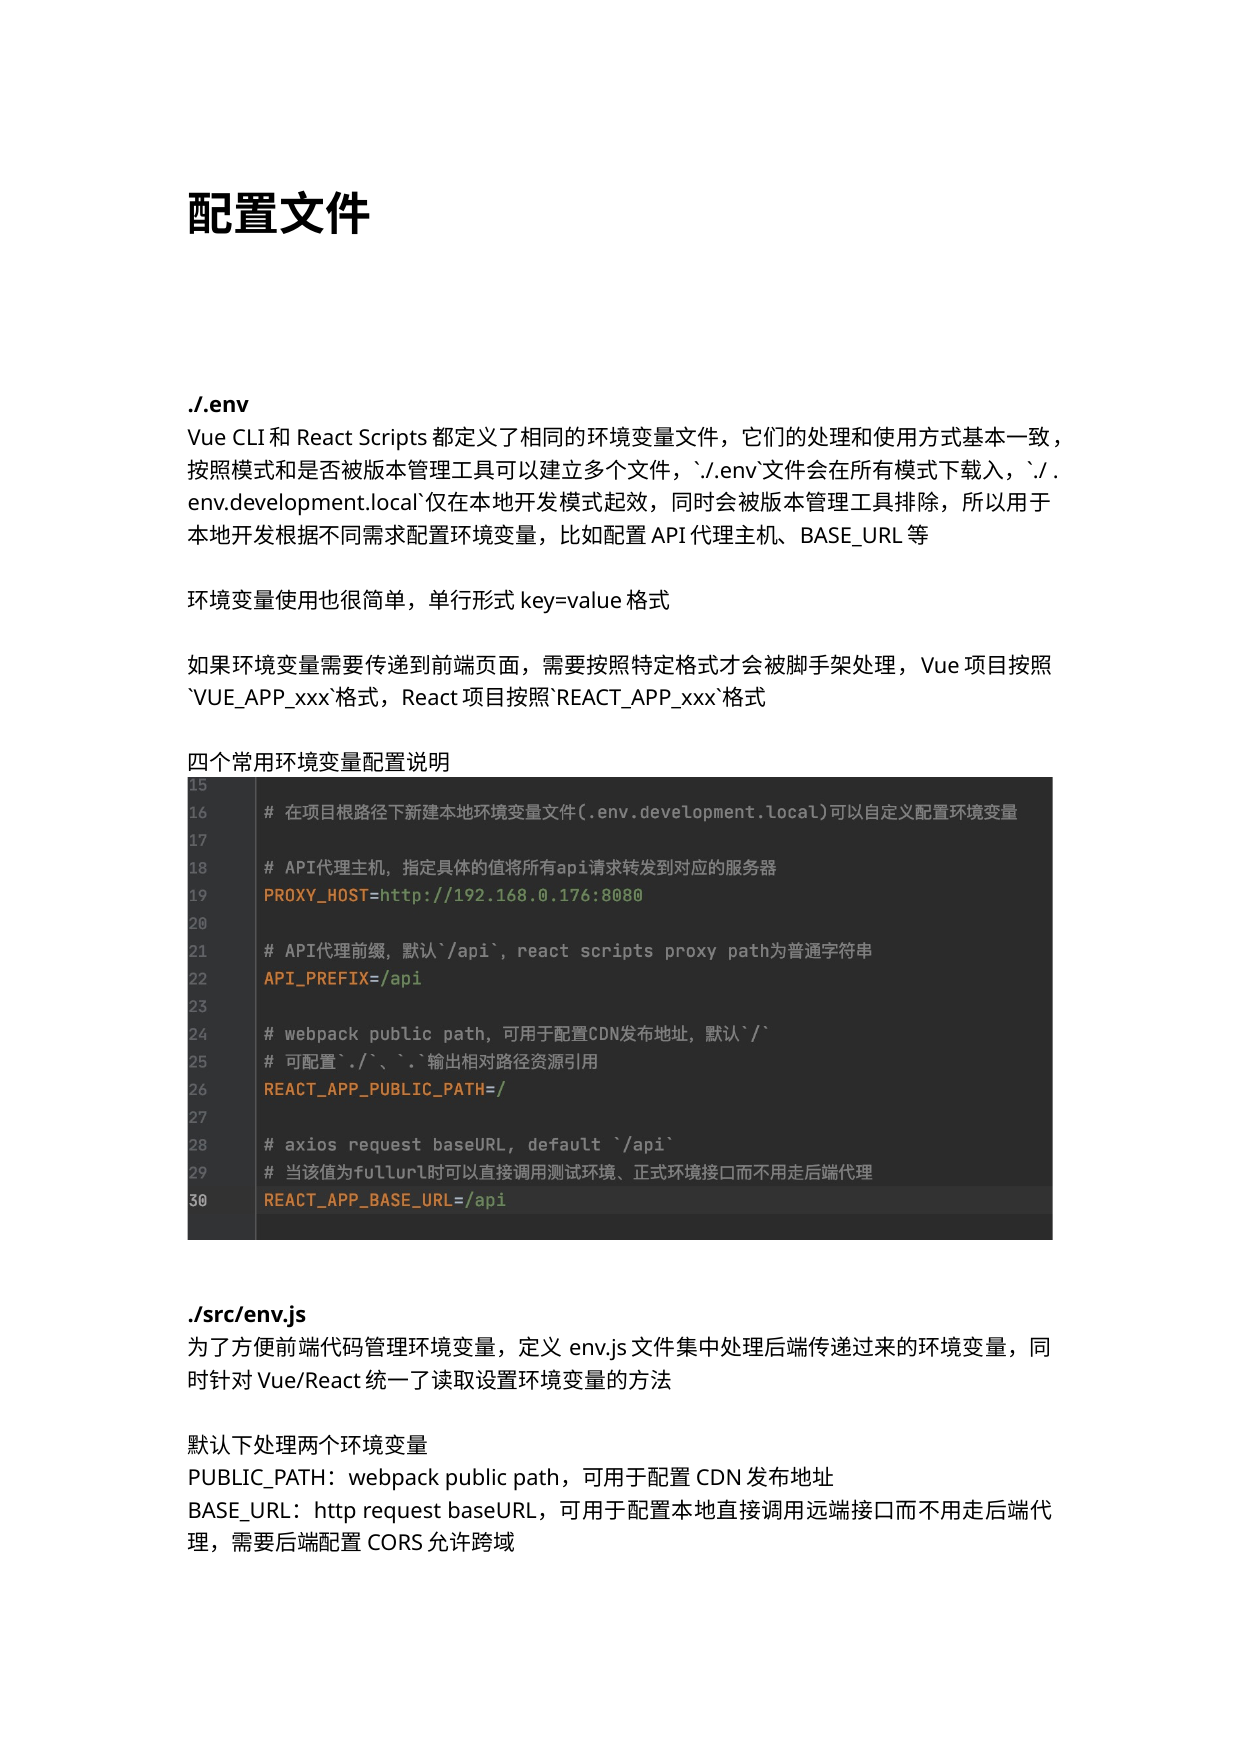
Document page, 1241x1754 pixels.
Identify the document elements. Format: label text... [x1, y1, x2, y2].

picture [187, 777, 1053, 1240]
subtitle 配置文件 [187, 162, 1053, 259]
text ./src/env.js [187, 1297, 1053, 1330]
text BASE_URL：http request baseURL，可用于配置本地直接调用远端接口而不用走后端代理，需要后端配置CORS允许跨域 [187, 1492, 1053, 1557]
text 如果环境变量需要传递到前端页面，需要按照特定格式才会被脚手架处理，Vue项目按照`VUE_APP_xxx`格式，React项目按照`REACT_APP_xxx`格式 [187, 647, 1053, 712]
text 环境变量使用也很简单，单行形式key=value格式 [187, 582, 1053, 615]
text 默认下处理两个环境变量 [187, 1427, 1053, 1460]
text Vue CLI和React Scripts都定义了相同的环境变量文件，它们的处理和使用方式基本一致，按照模式和是否被版本管理工具可以建立多个文件，`./.env`文件会在所有模式下载入，`./ .env.development.local`仅在本地开发模式起效，同时会被版本管理工具排除，所以用于本地开发根据不同需求配置环境变量，比如配置API代理主机、BASE_URL等 [187, 420, 1053, 550]
text 四个常用环境变量配置说明 [187, 745, 1053, 777]
text 为了方便前端代码管理环境变量，定义env.js文件集中处理后端传递过来的环境变量，同时针对Vue/React统一了读取设置环境变量的方法 [187, 1330, 1053, 1395]
text ./.env [187, 387, 1053, 420]
text PUBLIC_PATH：webpack public path，可用于配置CDN发布地址 [187, 1460, 1053, 1492]
